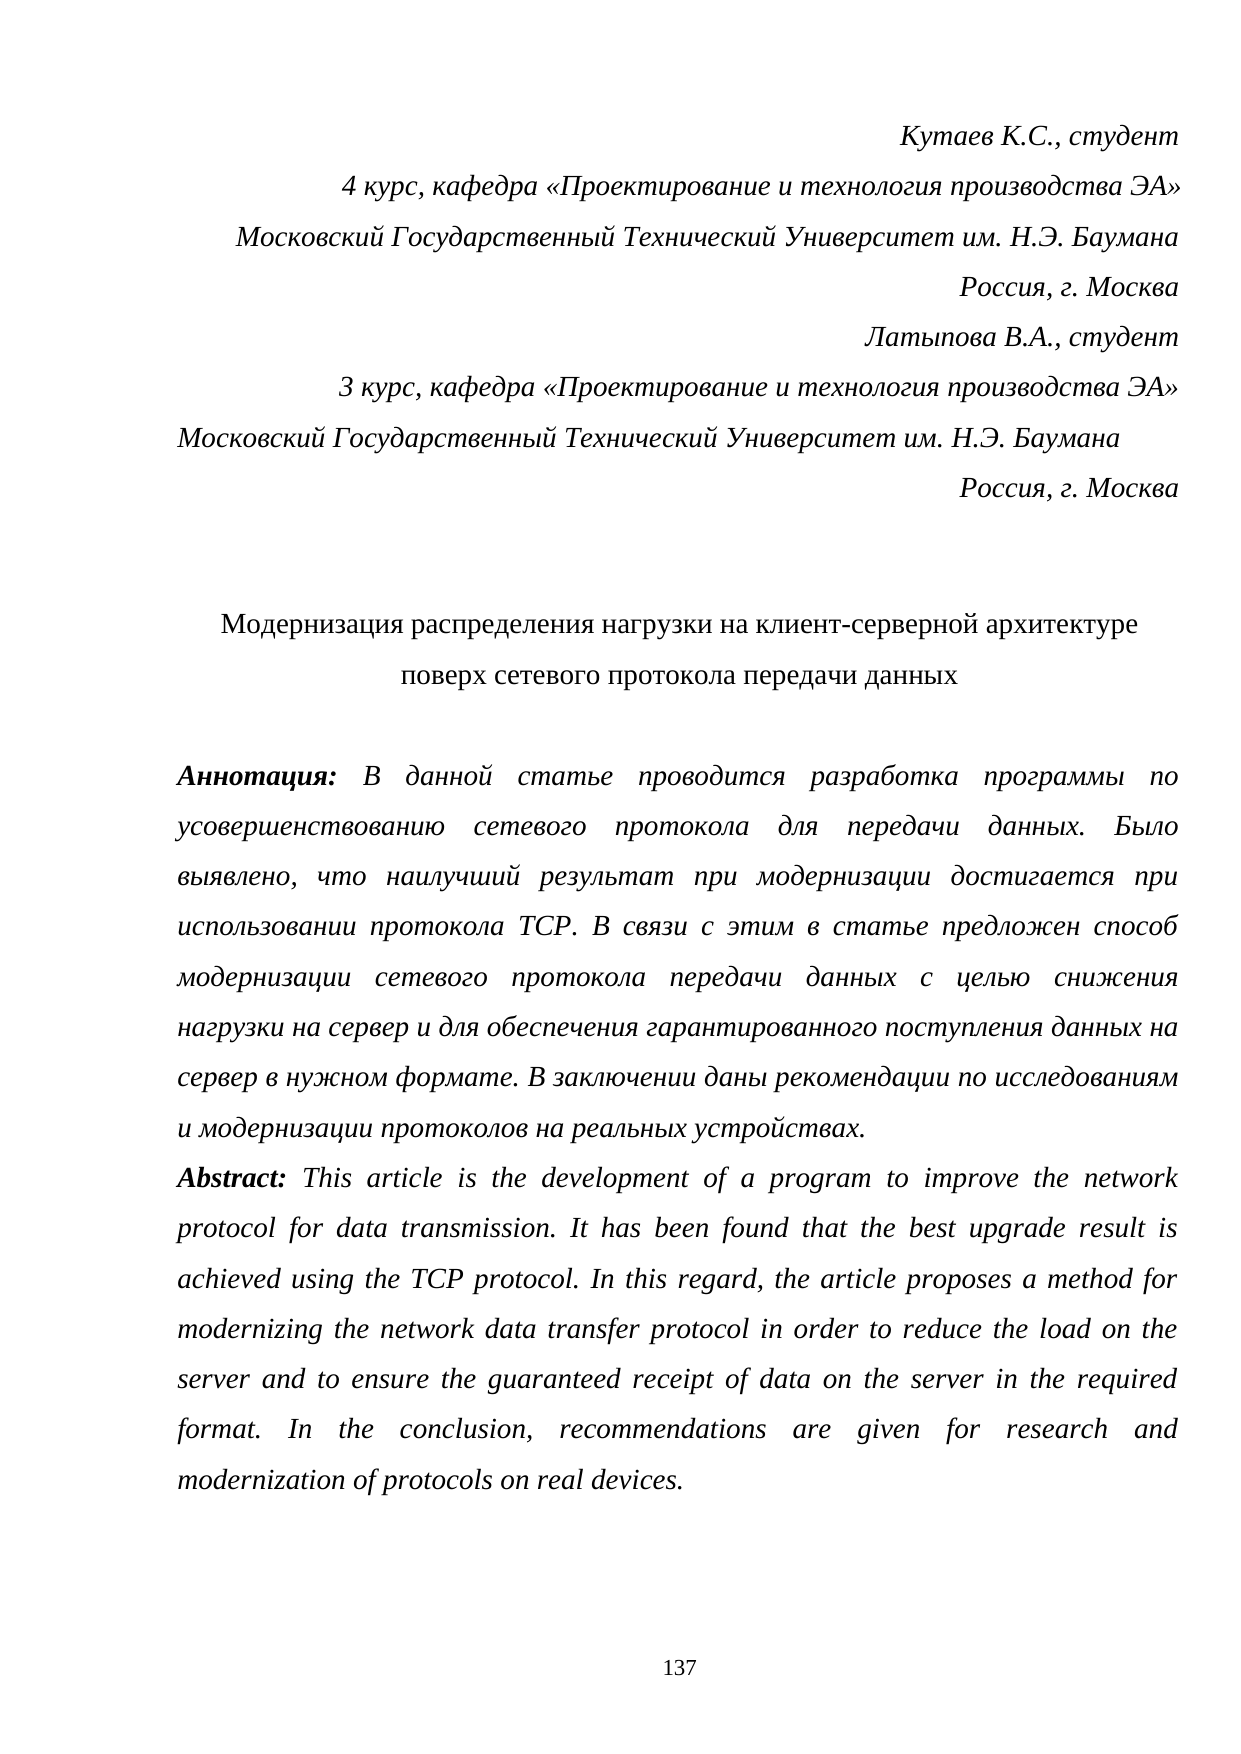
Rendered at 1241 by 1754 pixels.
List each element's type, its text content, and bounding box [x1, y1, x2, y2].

text Россия, г. Москва [177, 269, 1182, 302]
text Латыпова В.А., студент [177, 319, 1182, 353]
text Россия, г. Москва [177, 470, 1182, 543]
text Аннотация: В данной статье проводится разработка программы по усовершенствованию сетевого протокола для передачи данных. Было выявлено, что наилучший результат при модернизации достигается при использовании протокола TCP. В связи с этим в статье предложен способ модернизации сетевого протокола передачи данных с целью снижения нагрузки на сервер и для обеспечения гарантированного поступления данных на сервер в нужном формате. В заключении даны рекомендации по исследованиям и модернизации протоколов на реальных устройствах. [177, 758, 1182, 1143]
text Abstract: This article is the development of a program to improve the network protocol for data transmission. It has been found that the best upgrade result is achieved using the TCP protocol. In this regard, the article proposes a method for modernizing the network data transfer protocol in order to reduce the load on the server and to ensure the guaranteed receipt of data on the server in the required format. In the conclusion, recommendations are given for research and modernization of protocols on real devices. [177, 1160, 1182, 1496]
text Кутаев К.С., студент [177, 118, 1182, 152]
text 3 курс, кафедра «Проектирование и технология производства ЭА» [177, 369, 1182, 403]
text Московский Государственный Технический Университет им. Н.Э. Баумана [177, 420, 1182, 453]
text Модернизация распределения нагрузки на клиент-серверной архитектуре поверх сетевого протокола передачи данных [177, 607, 1182, 691]
text 4 курс, кафедра «Проектирование и технология производства ЭА» Московский Государственный Технический Университет им. Н.Э. Баумана [177, 168, 1182, 252]
